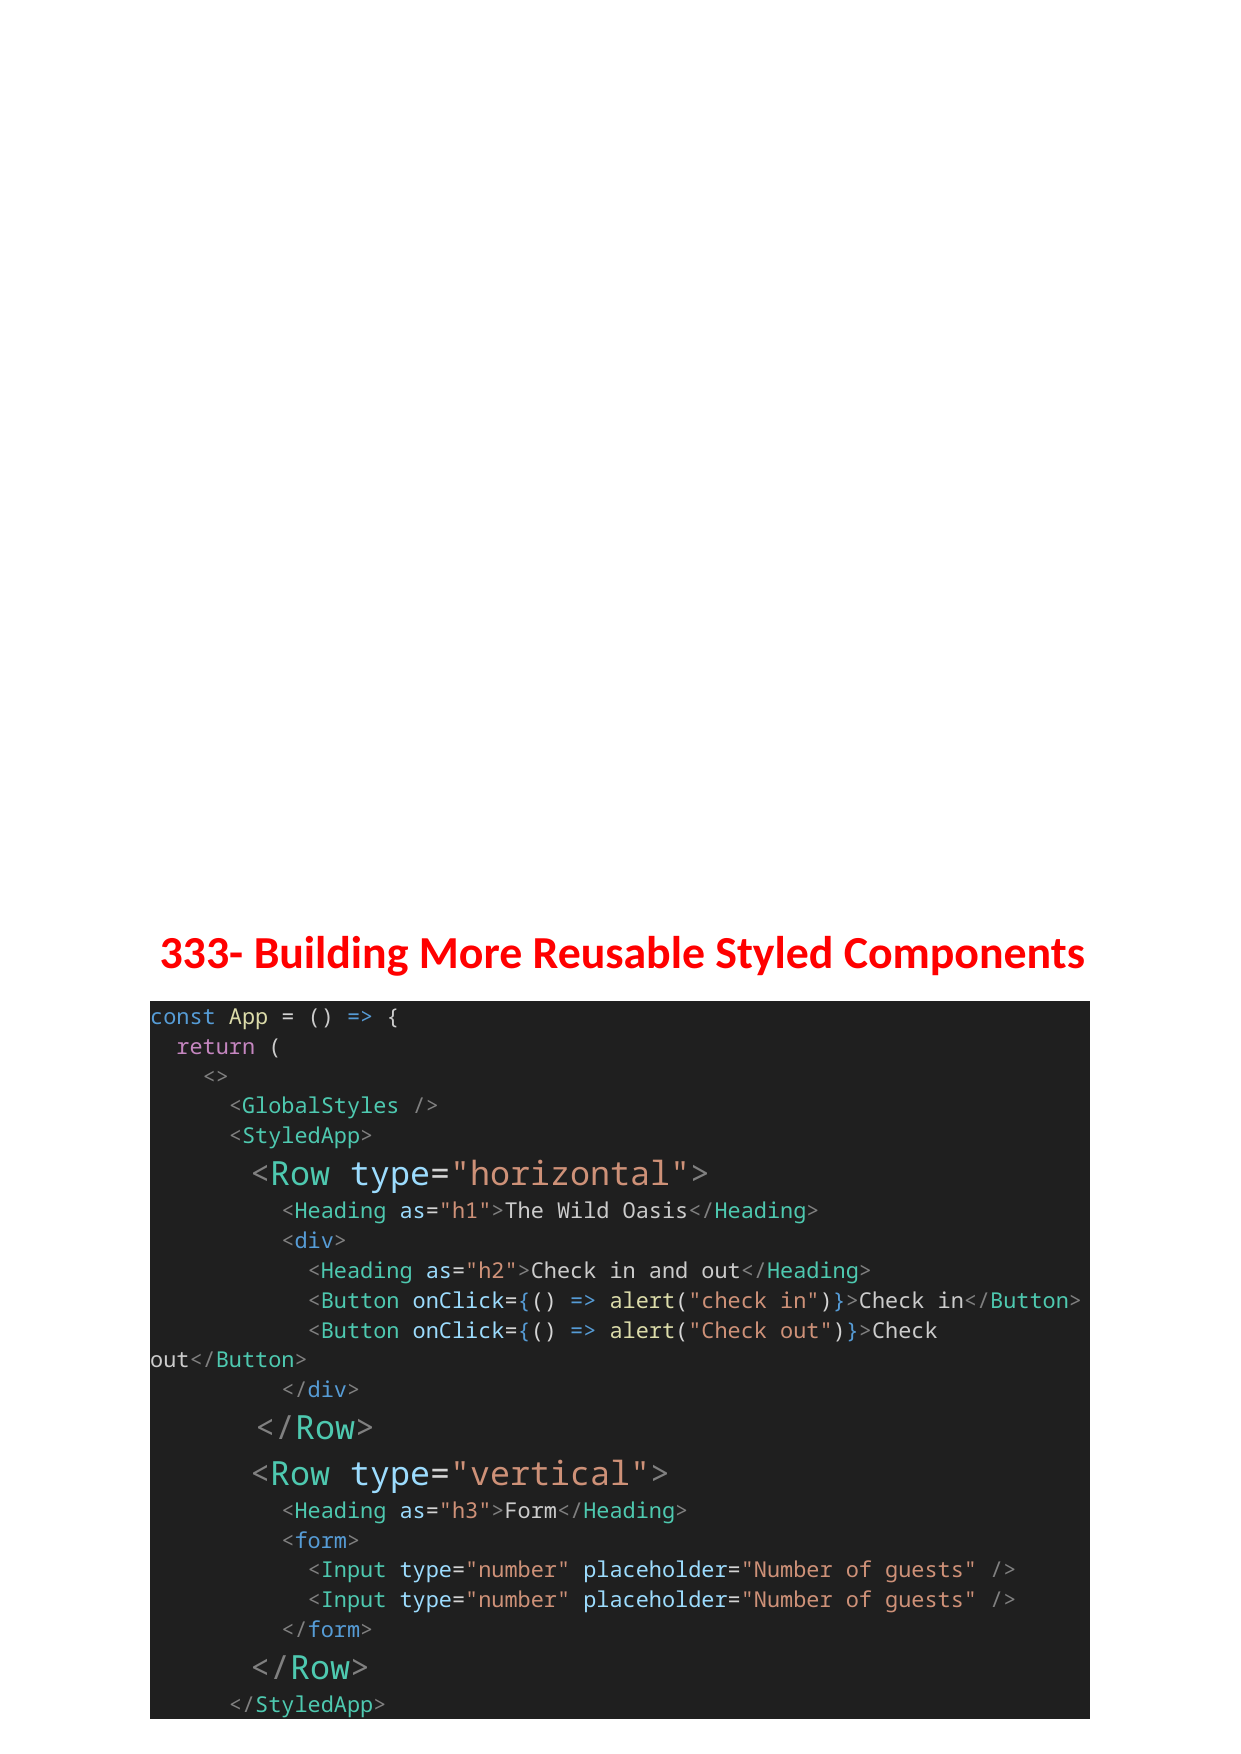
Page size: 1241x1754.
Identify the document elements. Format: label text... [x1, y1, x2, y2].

text </Row> [150, 1644, 1090, 1689]
text <form> [150, 1525, 1090, 1554]
text <GlobalStyles /> [150, 1091, 1090, 1120]
text <Row type="vertical"> [150, 1449, 1090, 1495]
text <> [150, 1061, 1090, 1091]
text </form> [150, 1614, 1090, 1644]
text <Row type="horizontal"> [150, 1150, 1090, 1196]
text </StyledApp> [150, 1689, 1090, 1719]
text <Button onClick={() => alert("check in")}>Check in</Button> [150, 1285, 1090, 1315]
text <Heading as="h3">Form</Heading> [150, 1495, 1090, 1525]
text </Row> [150, 1404, 1090, 1449]
text <Heading as="h1">The Wild Oasis</Heading> [150, 1196, 1090, 1225]
text <StyledApp> [150, 1120, 1090, 1150]
text const App = () => { [150, 1001, 1090, 1031]
text <Button onClick={() => alert("Check out")}>Check out</Button> [150, 1315, 1090, 1374]
text <Heading as="h2">Check in and out</Heading> [150, 1255, 1090, 1285]
text 333- Building More Reusable Styled Components [17, 924, 1228, 980]
text <Input type="number" placeholder="Number of guests" /> [150, 1584, 1090, 1614]
text <Input type="number" placeholder="Number of guests" /> [150, 1554, 1090, 1584]
text </div> [150, 1374, 1090, 1404]
text <div> [150, 1225, 1090, 1255]
text return ( [150, 1031, 1090, 1061]
